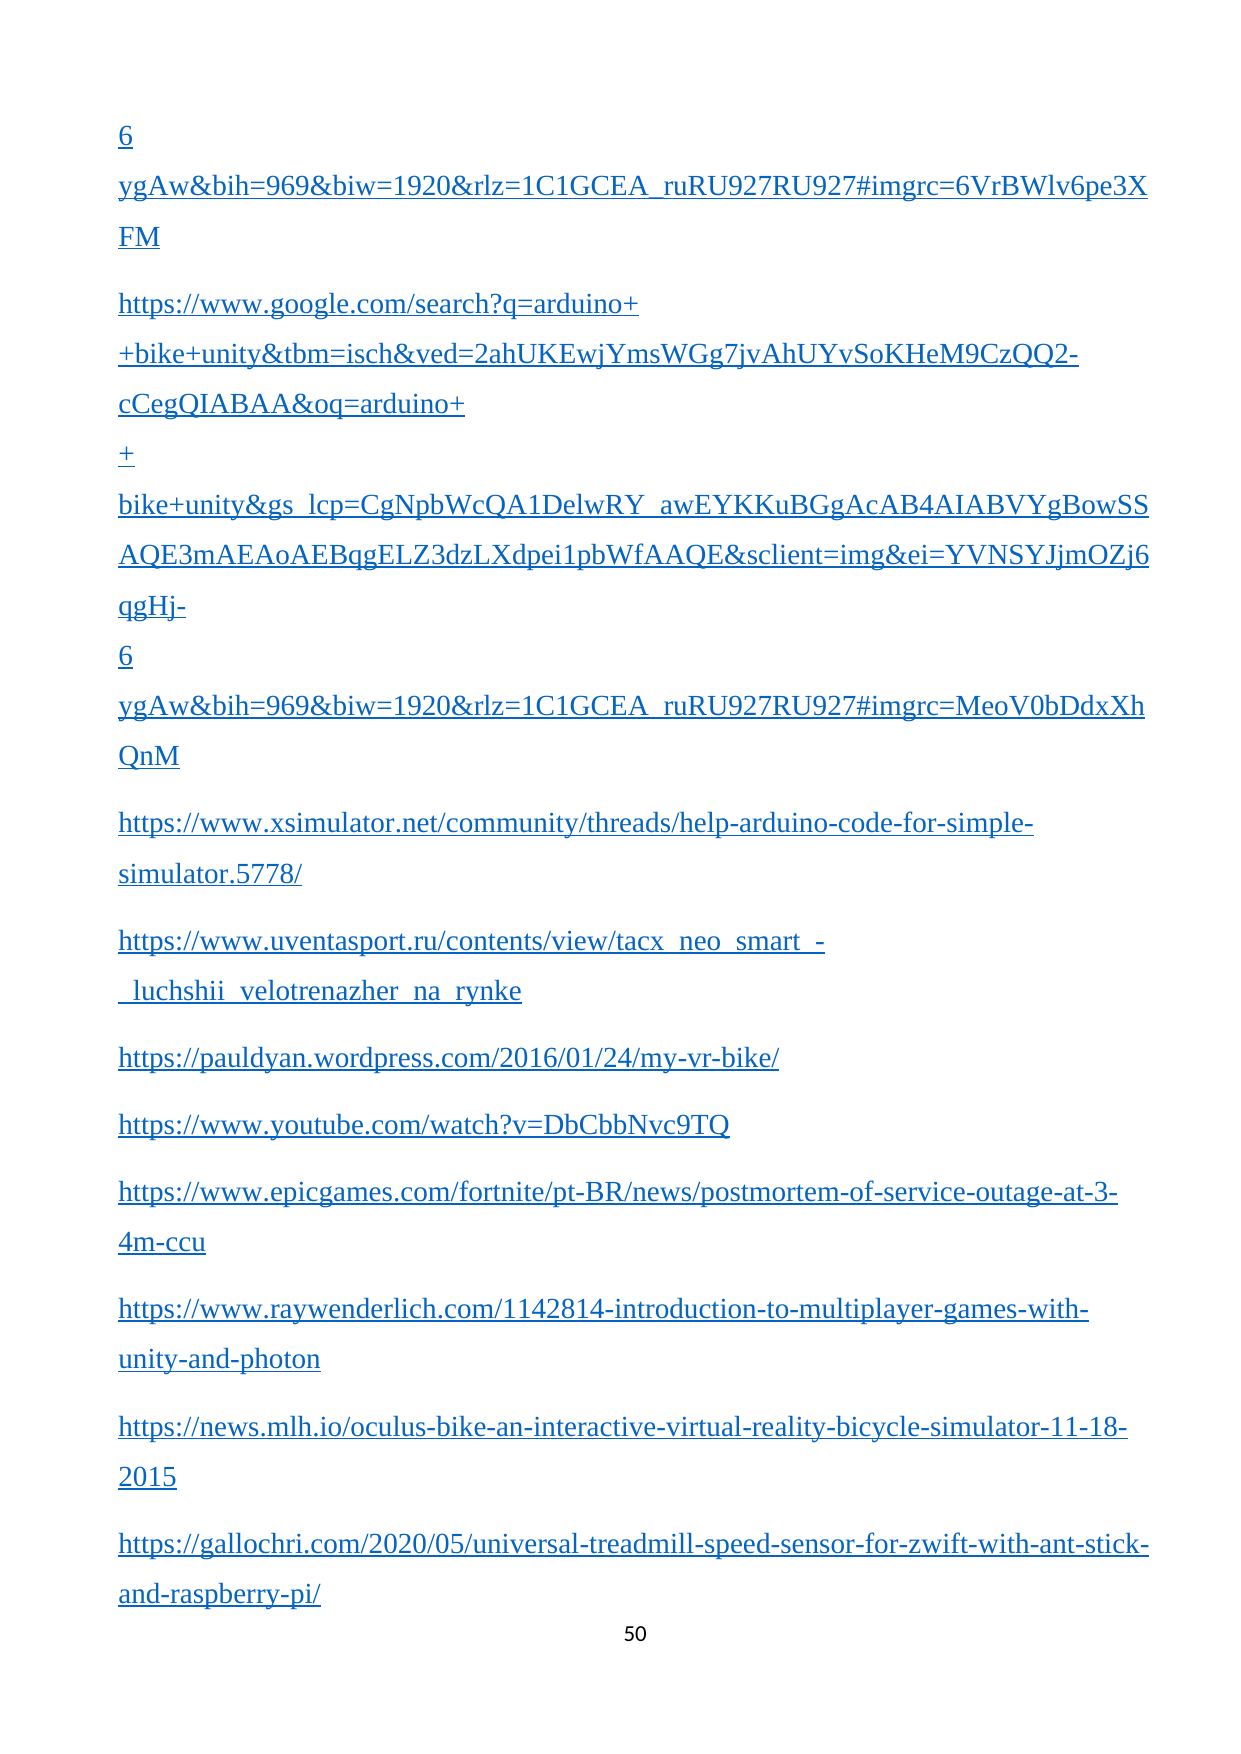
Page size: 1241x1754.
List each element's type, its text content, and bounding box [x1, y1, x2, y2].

text https://www.youtube.com/watch?v=DbCbbNvc9TQ [118, 1107, 1152, 1141]
text https://www.google.com/search?q=arduino++bike+unity&tbm=isch&ved=2ahUKEwjYmsWGg7jvAhUYvSoKHeM9CzQQ2-cCegQIABAA&oq=arduino++bike+unity&gs_lcp=CgNpbWcQA1DelwRY_awEYKKuBGgAcAB4AIABVYgBowSSAQE3mAEAoAEBqgELZ3dzLXdpei1pbWfAAQE&sclient=img&ei=YVNSYJjmOZj6qgHj-6ygAw&bih=969&biw=1920&rlz=1C1GCEA_ruRU927RU927#imgrc=MeoV0bDdxXhQnM [118, 286, 1152, 772]
text https://www.raywenderlich.com/1142814-introduction-to-multiplayer-games-with-unity-and-photon [118, 1291, 1152, 1375]
text https://www.xsimulator.net/community/threads/help-arduino-code-for-simple-simulator.5778/ [118, 806, 1152, 889]
text https://www.epicgames.com/fortnite/pt-BR/news/postmortem-of-service-outage-at-3-4m-ccu [118, 1174, 1152, 1258]
text https://news.mlh.io/oculus-bike-an-interactive-virtual-reality-bicycle-simulator-11-18-2015 [118, 1409, 1152, 1492]
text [118, 118, 1152, 252]
text https://www.uventasport.ru/contents/view/tacx_neo_smart_-_luchshii_velotrenazher_na_rynke [118, 923, 1152, 1007]
text https://gallochri.com/2020/05/universal-treadmill-speed-sensor-for-zwift-with-ant-stick-and-raspberry-pi/ [118, 1526, 1152, 1610]
text https://pauldyan.wordpress.com/2016/01/24/my-vr-bike/ [118, 1040, 1152, 1074]
